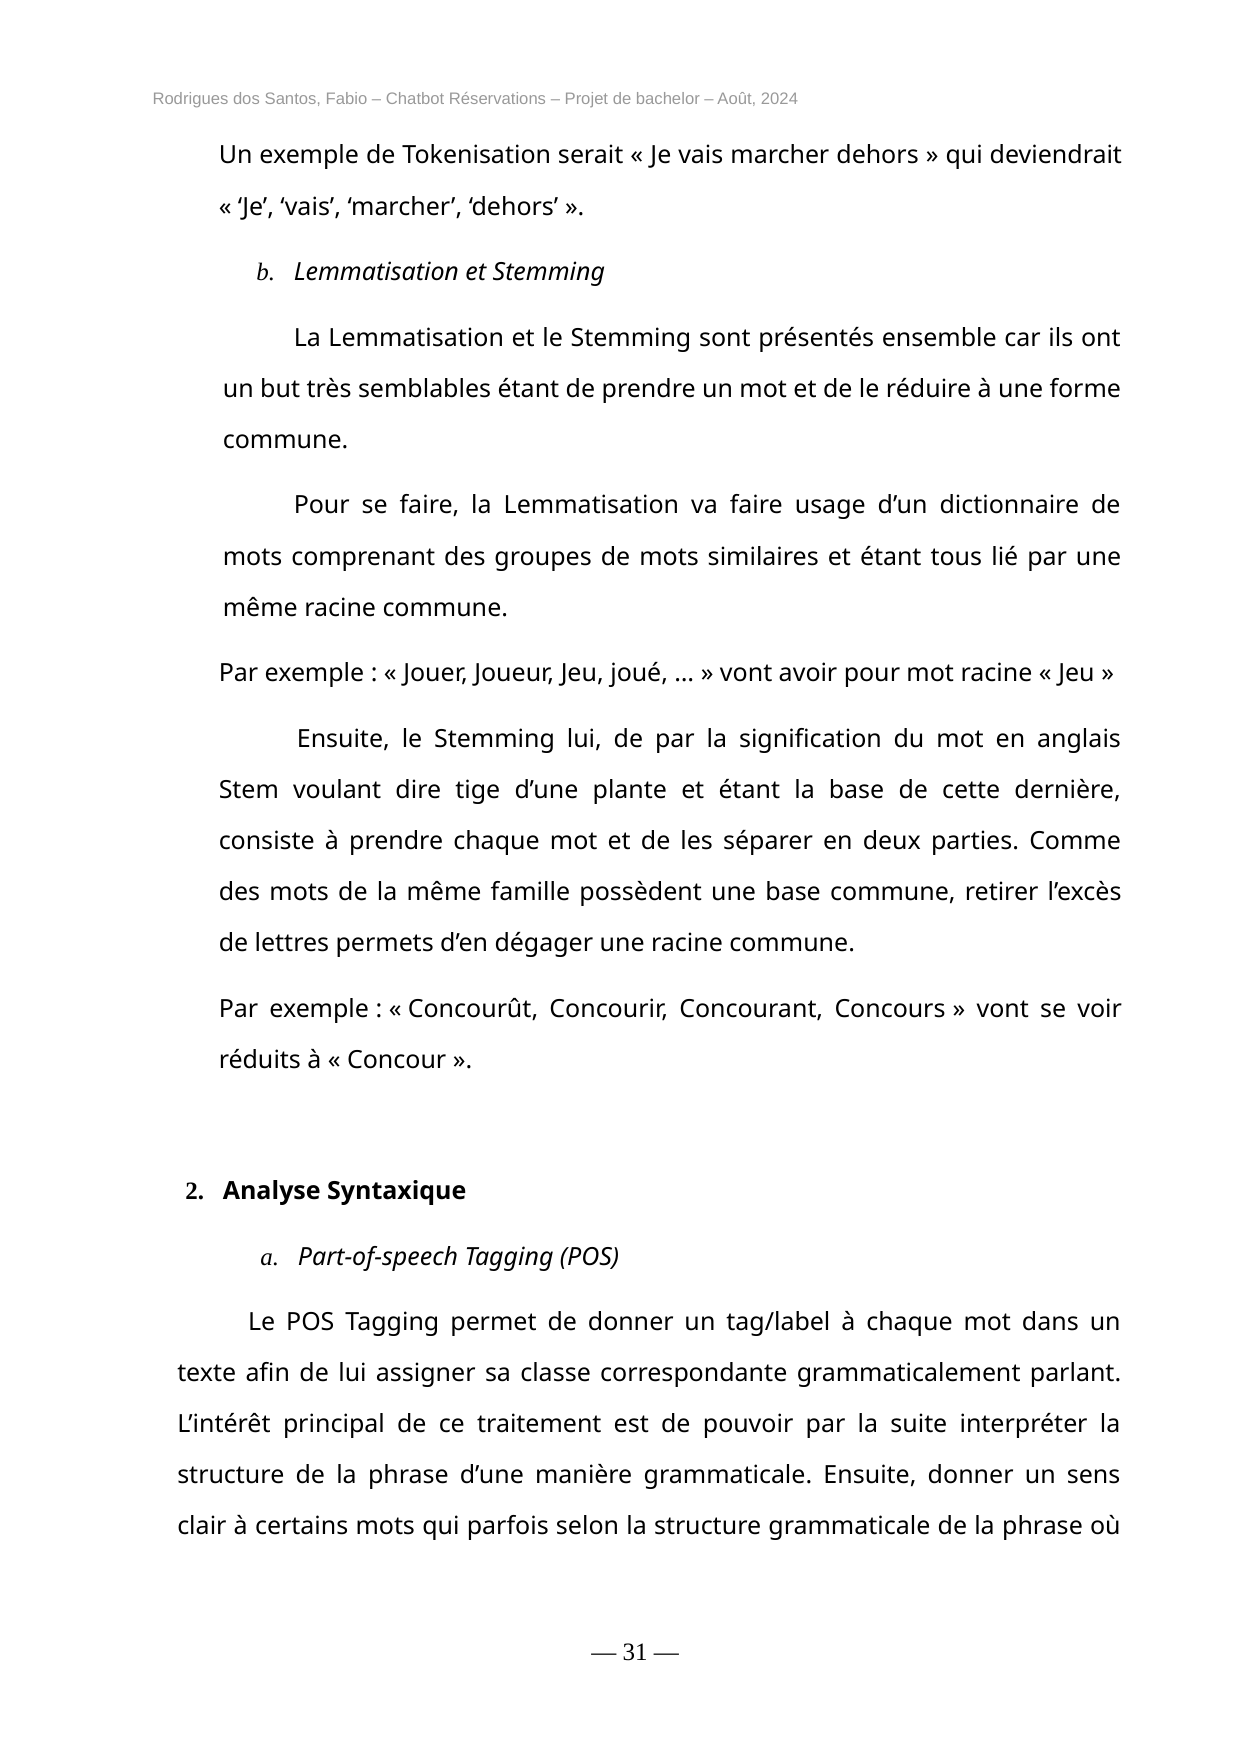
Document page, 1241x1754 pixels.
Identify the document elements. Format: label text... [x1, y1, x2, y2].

text La Lemmatisation et le Stemming sont présentés ensemble car ils ont un but très semblables étant de prendre un mot et de le réduire à une forme commune. [223, 319, 1122, 456]
text Un exemple de Tokenisation serait « Je vais marcher dehors » qui deviendrait « ‘Je’, ‘vais’, ‘marcher’, ‘dehors’ ». [218, 137, 1122, 222]
text Par exemple : « Concourût, Concourir, Concourant, Concours » vont se voir réduits à « Concour ». [218, 990, 1122, 1075]
list Analyse Syntaxique [185, 1173, 1122, 1207]
text Ensuite, le Stemming lui, de par la signification du mot en anglais Stem voulant dire tige d’une plante et étant la base de cette dernière, consiste à prendre chaque mot et de les séparer en deux parties. Comme des mots de la même famille possèdent une base commune, retirer l’excès de lettres permets d’en dégager une racine commune. [218, 721, 1122, 959]
text Par exemple : « Jouer, Joueur, Jeu, joué, … » vont avoir pour mot racine « Jeu » [148, 655, 1122, 689]
list Part-of-speech Tagging (POS) [260, 1238, 1122, 1272]
text Pour se faire, la Lemmatisation va faire usage d’un dictionnaire de mots comprenant des groupes de mots similaires et étant tous lié par une même racine commune. [223, 487, 1122, 623]
list Lemmatisation et Stemming [256, 254, 1122, 288]
